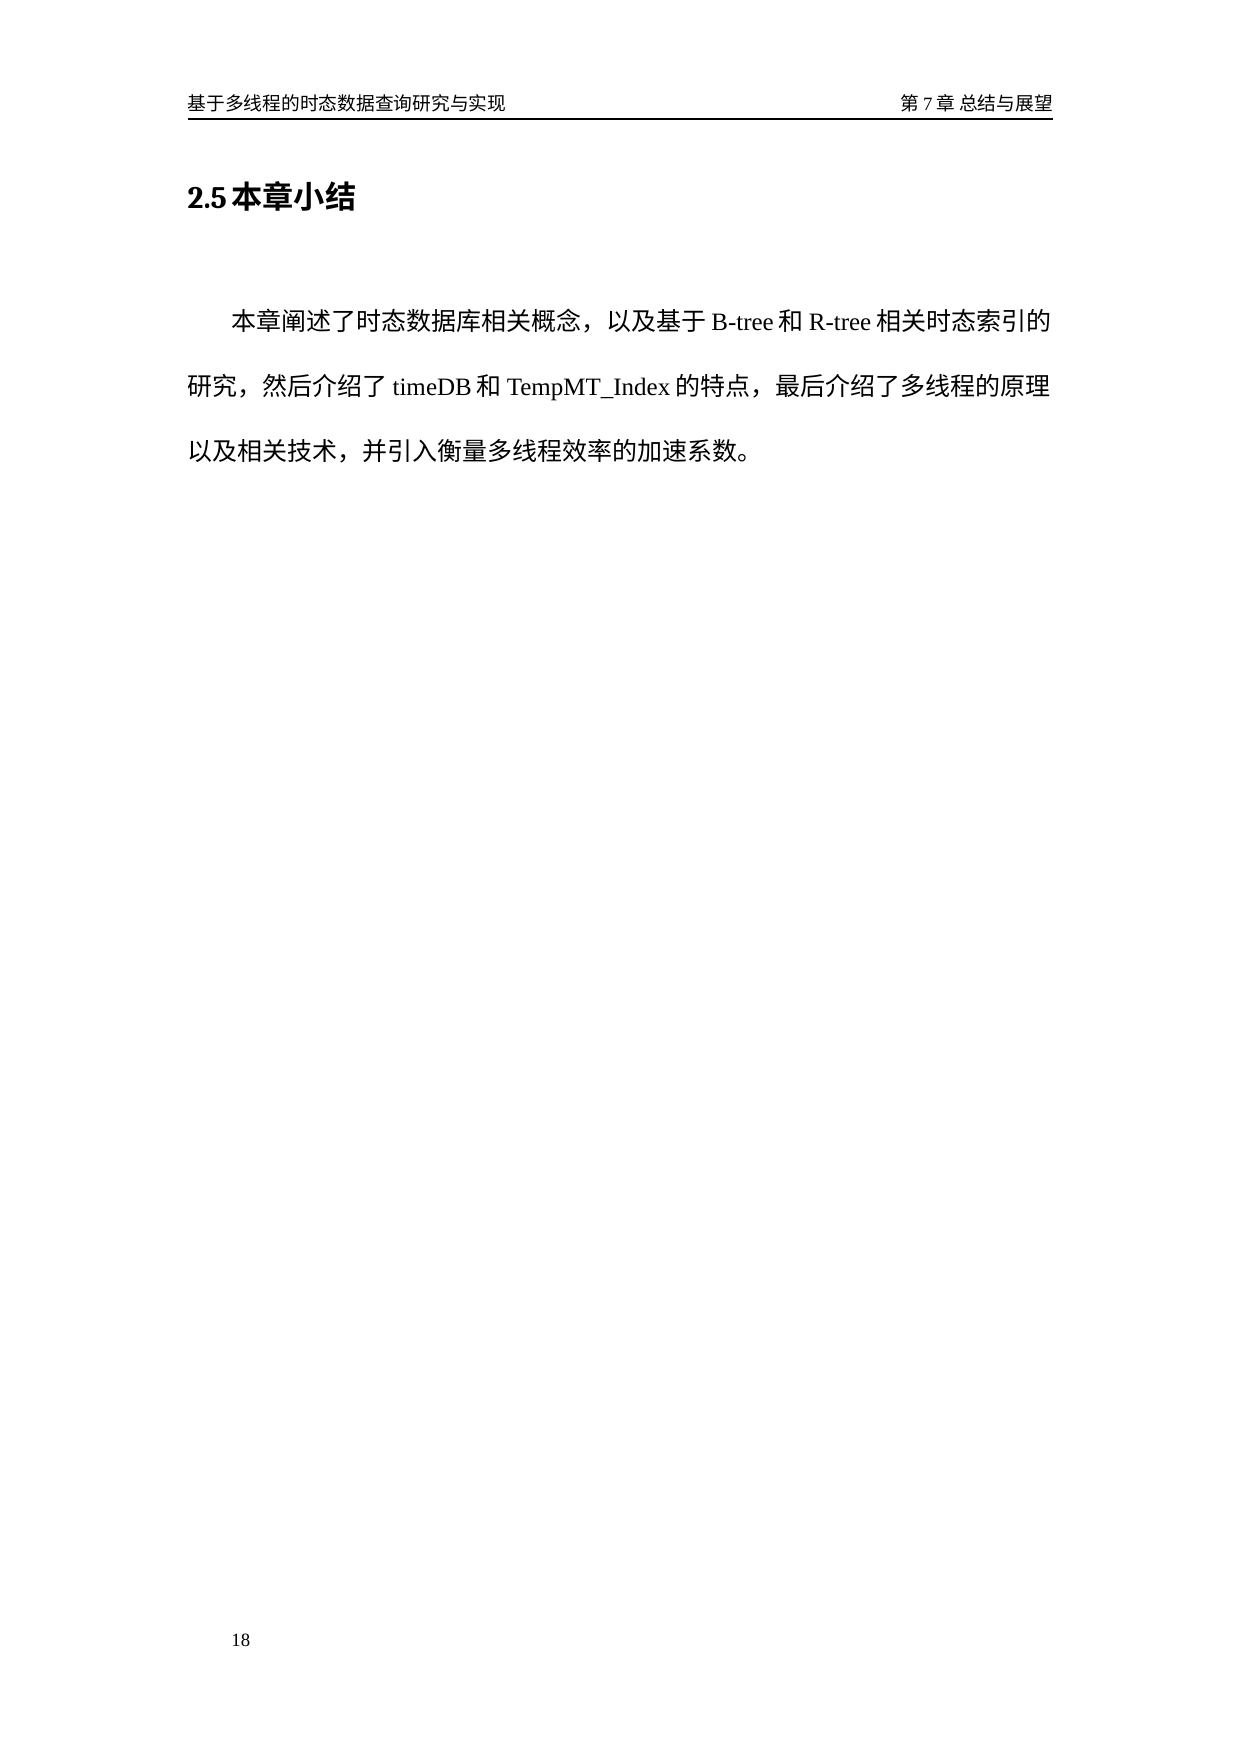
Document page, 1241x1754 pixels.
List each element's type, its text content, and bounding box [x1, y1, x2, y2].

text 本章阐述了时态数据库相关概念，以及基于B-tree和R-tree相关时态索引的研究，然后介绍了timeDB和TempMT_Index的特点，最后介绍了多线程的原理以及相关技术，并引入衡量多线程效率的加速系数。 [187, 287, 1053, 482]
subtitle 本章小结 [187, 162, 1053, 227]
